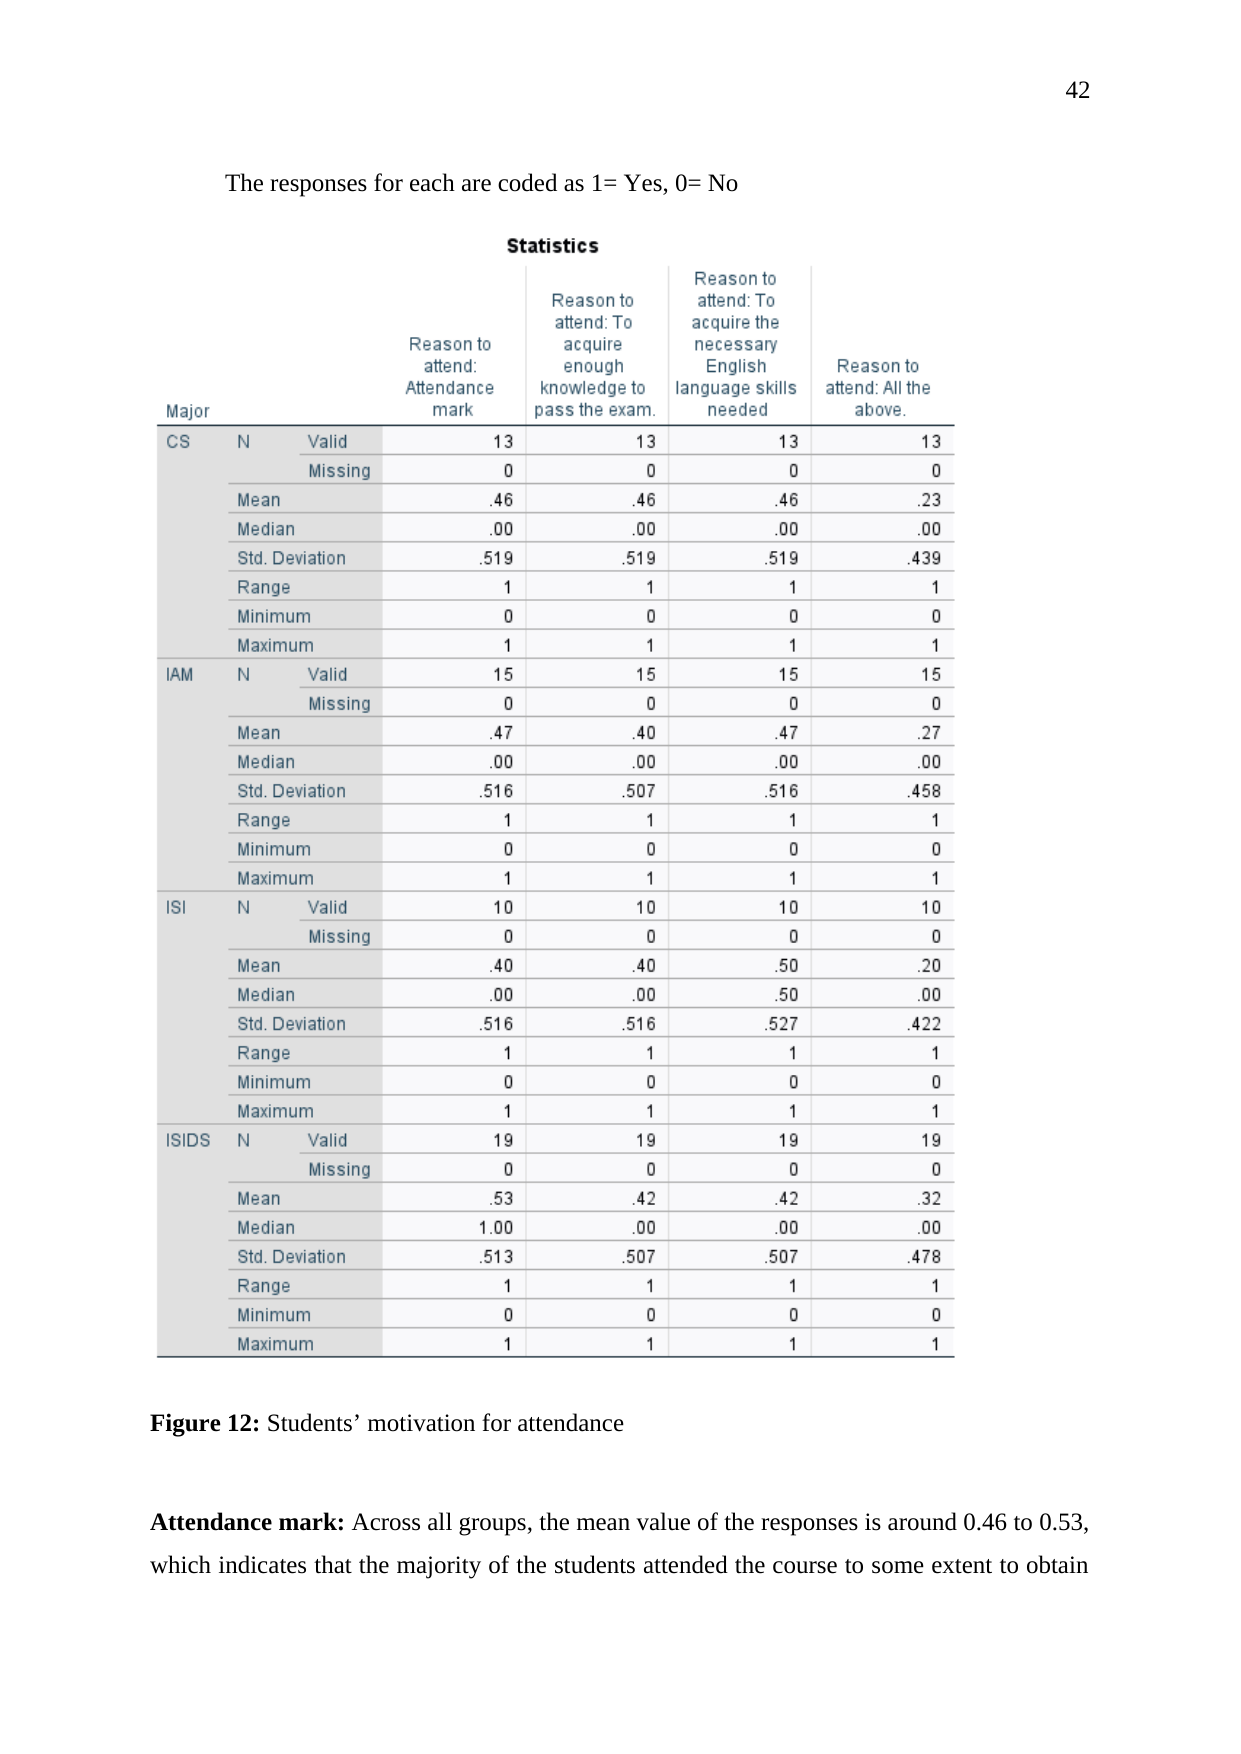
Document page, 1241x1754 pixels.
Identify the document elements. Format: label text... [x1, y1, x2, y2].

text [150, 1507, 1090, 1579]
text The responses for each are coded as 1= Yes, 0= No [150, 168, 1090, 197]
picture [150, 224, 964, 1368]
